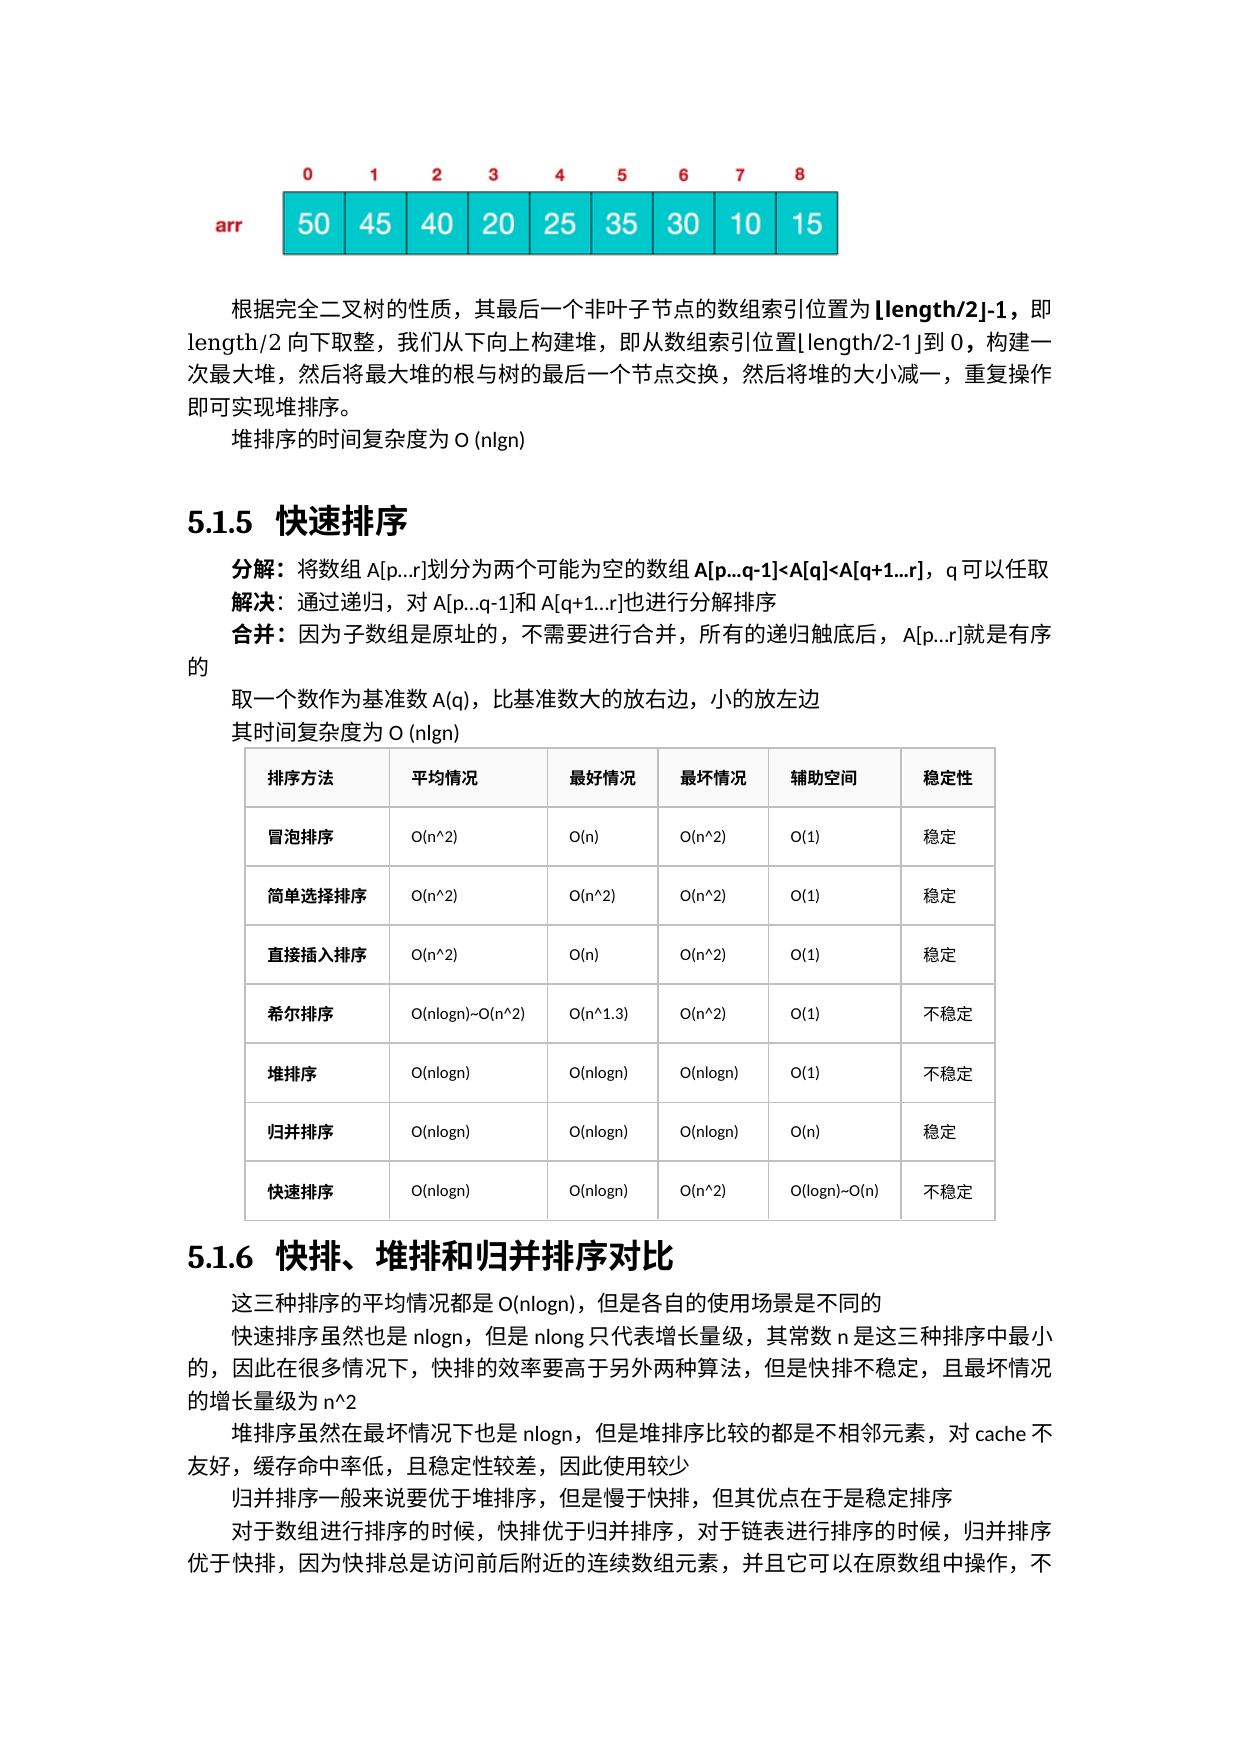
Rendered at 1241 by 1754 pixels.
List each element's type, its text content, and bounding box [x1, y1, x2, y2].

text 取一个数作为基准数A(q)，比基准数大的放右边，小的放左边 [187, 682, 1053, 714]
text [187, 1513, 1053, 1578]
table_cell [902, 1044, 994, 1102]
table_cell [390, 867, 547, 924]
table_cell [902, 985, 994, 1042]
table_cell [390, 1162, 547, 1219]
text 其时间复杂度为O (nlgn) [187, 714, 1053, 747]
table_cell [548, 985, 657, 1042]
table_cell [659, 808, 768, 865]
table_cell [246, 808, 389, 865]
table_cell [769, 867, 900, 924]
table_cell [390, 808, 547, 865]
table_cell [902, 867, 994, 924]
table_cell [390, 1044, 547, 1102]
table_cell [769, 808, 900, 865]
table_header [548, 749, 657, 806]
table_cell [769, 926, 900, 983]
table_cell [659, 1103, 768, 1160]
text 堆排序的时间复杂度为O (nlgn) [187, 422, 1053, 454]
text 堆排序虽然在最坏情况下也是nlogn，但是堆排序比较的都是不相邻元素，对cache不友好，缓存命中率低，且稳定性较差，因此使用较少 [187, 1416, 1053, 1481]
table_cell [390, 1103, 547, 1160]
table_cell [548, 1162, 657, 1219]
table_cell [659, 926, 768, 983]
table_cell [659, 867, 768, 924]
text 快排、堆排和归并排序对比 [187, 1221, 1053, 1286]
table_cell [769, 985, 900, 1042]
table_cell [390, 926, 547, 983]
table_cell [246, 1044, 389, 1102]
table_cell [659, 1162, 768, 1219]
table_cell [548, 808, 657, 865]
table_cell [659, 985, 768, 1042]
text 合并：因为子数组是原址的，不需要进行合并，所有的递归触底后，A[p…r]就是有序的 [187, 617, 1053, 682]
text 分解：将数组A[p…r]划分为两个可能为空的数组A[p…q-1]<A[q]<A[q+1…r]，q可以任取 [187, 552, 1053, 584]
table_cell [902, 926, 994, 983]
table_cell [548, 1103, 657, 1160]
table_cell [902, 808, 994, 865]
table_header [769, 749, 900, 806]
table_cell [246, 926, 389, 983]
text 根据完全二叉树的性质，其最后一个非叶子节点的数组索引位置为⌊length/2⌋-1，即length/2向下取整，我们从下向上构建堆，即从数组索引位置⌊length/2-1⌋到0，构建一次最大堆，然后将最大堆的根与树的最后一个节点交换，然后将堆的大小减一，重复操作即可实现堆排序。 [187, 292, 1053, 422]
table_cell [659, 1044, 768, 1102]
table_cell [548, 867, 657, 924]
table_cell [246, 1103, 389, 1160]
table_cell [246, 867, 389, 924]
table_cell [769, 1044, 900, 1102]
text 快速排序虽然也是nlogn，但是nlong只代表增长量级，其常数n是这三种排序中最小的，因此在很多情况下，快排的效率要高于另外两种算法，但是快排不稳定，且最坏情况的增长量级为n^2 [187, 1318, 1053, 1416]
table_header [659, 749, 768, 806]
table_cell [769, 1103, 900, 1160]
text 快速排序 [187, 487, 1053, 552]
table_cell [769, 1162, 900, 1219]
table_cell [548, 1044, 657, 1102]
picture [187, 162, 880, 276]
text 归并排序一般来说要优于堆排序，但是慢于快排，但其优点在于是稳定排序 [187, 1481, 1053, 1513]
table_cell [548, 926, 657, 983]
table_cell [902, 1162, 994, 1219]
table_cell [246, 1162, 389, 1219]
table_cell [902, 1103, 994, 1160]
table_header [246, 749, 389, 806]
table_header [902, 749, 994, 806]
text 这三种排序的平均情况都是O(nlogn)，但是各自的使用场景是不同的 [187, 1286, 1053, 1318]
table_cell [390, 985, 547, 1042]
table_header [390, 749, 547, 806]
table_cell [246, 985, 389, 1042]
text 解决：通过递归，对 A[p…q-1]和A[q+1…r]也进行分解排序 [187, 584, 1053, 617]
